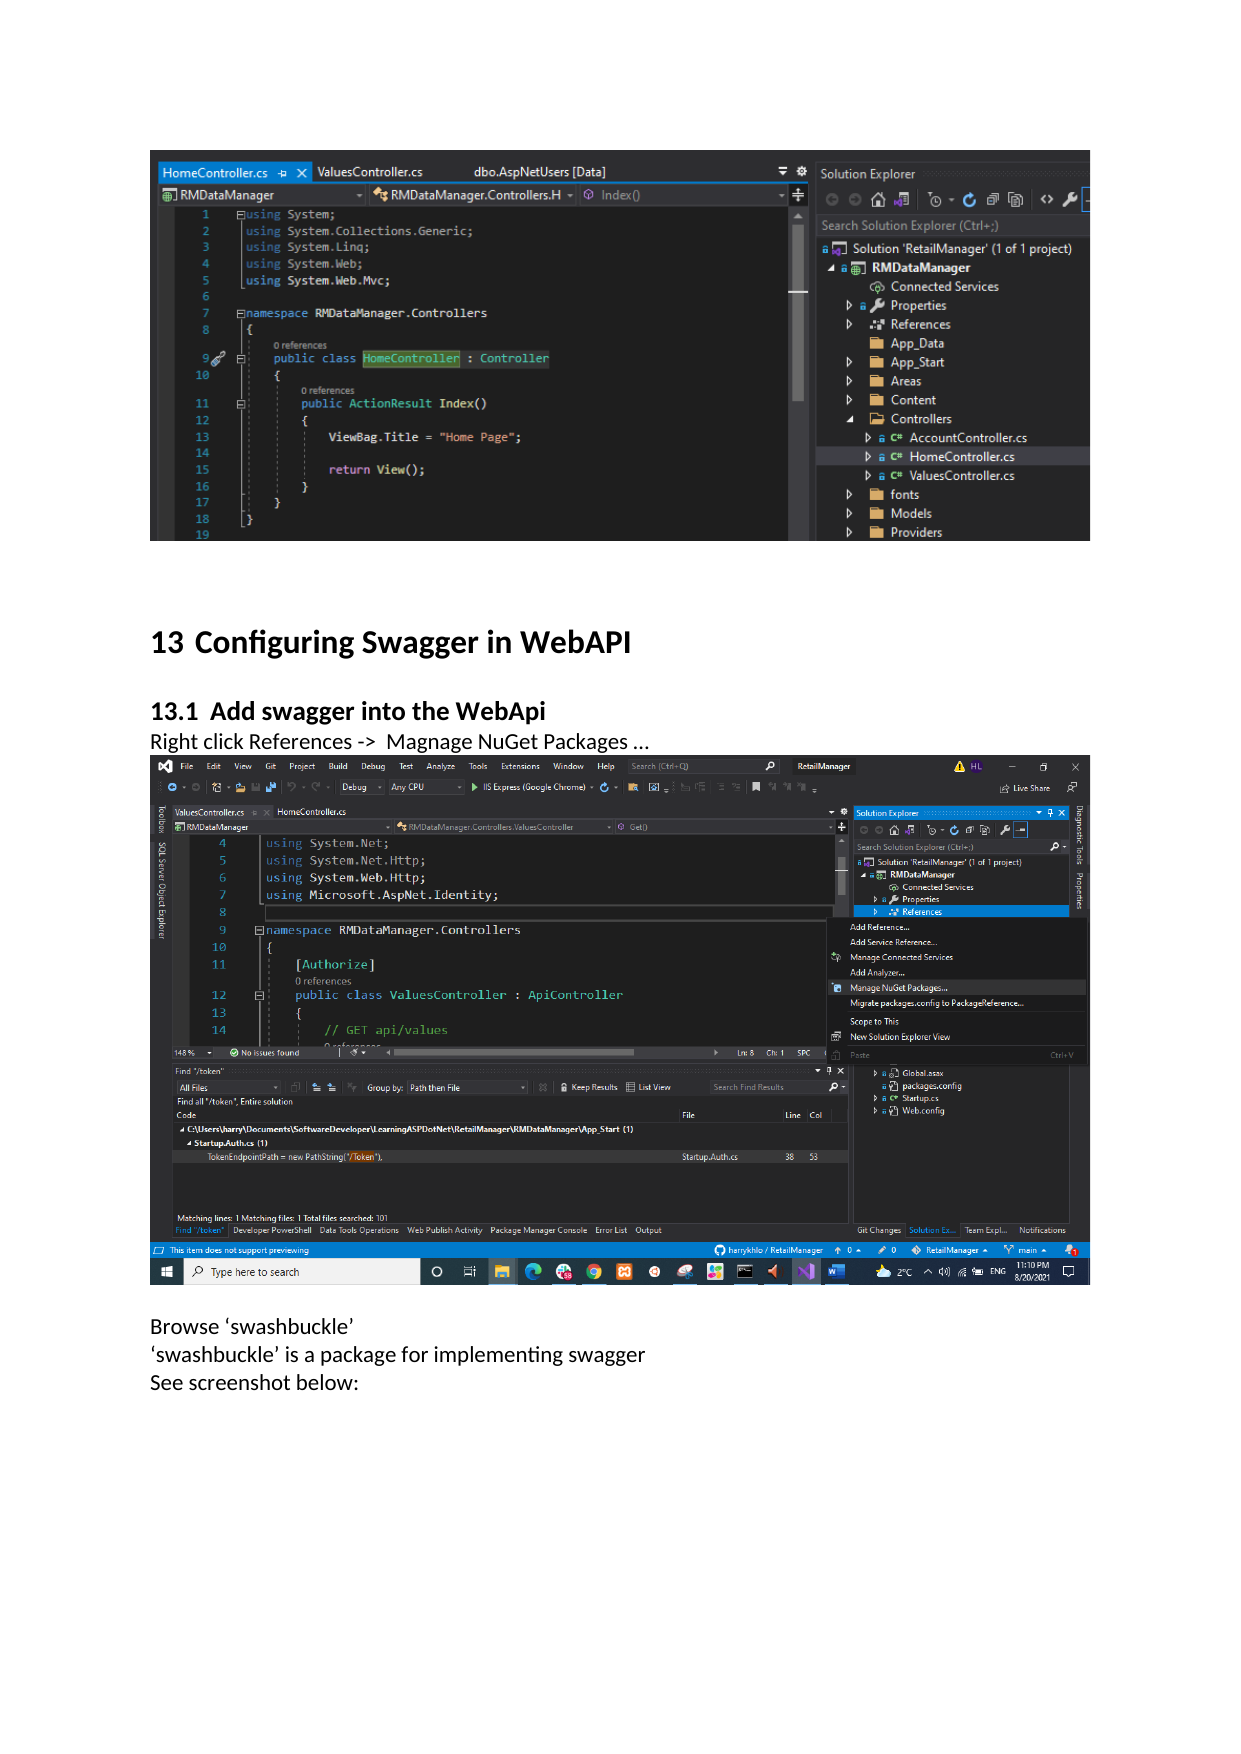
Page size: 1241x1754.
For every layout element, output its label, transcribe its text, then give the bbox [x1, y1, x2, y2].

text ‘swashbuckle’ is a package for implementing swagger [150, 1340, 1090, 1368]
subtitle Configuring Swagger in WebAPI [150, 622, 1090, 662]
picture [150, 150, 1091, 541]
text Browse ‘swashbuckle’ [150, 1312, 1090, 1340]
text Right click References -> Magnage NuGet Packages … [150, 727, 1090, 755]
subtitle Add swagger into the WebApi [150, 694, 1090, 727]
text See screenshot below: [150, 1368, 1090, 1396]
picture [150, 755, 1091, 1285]
